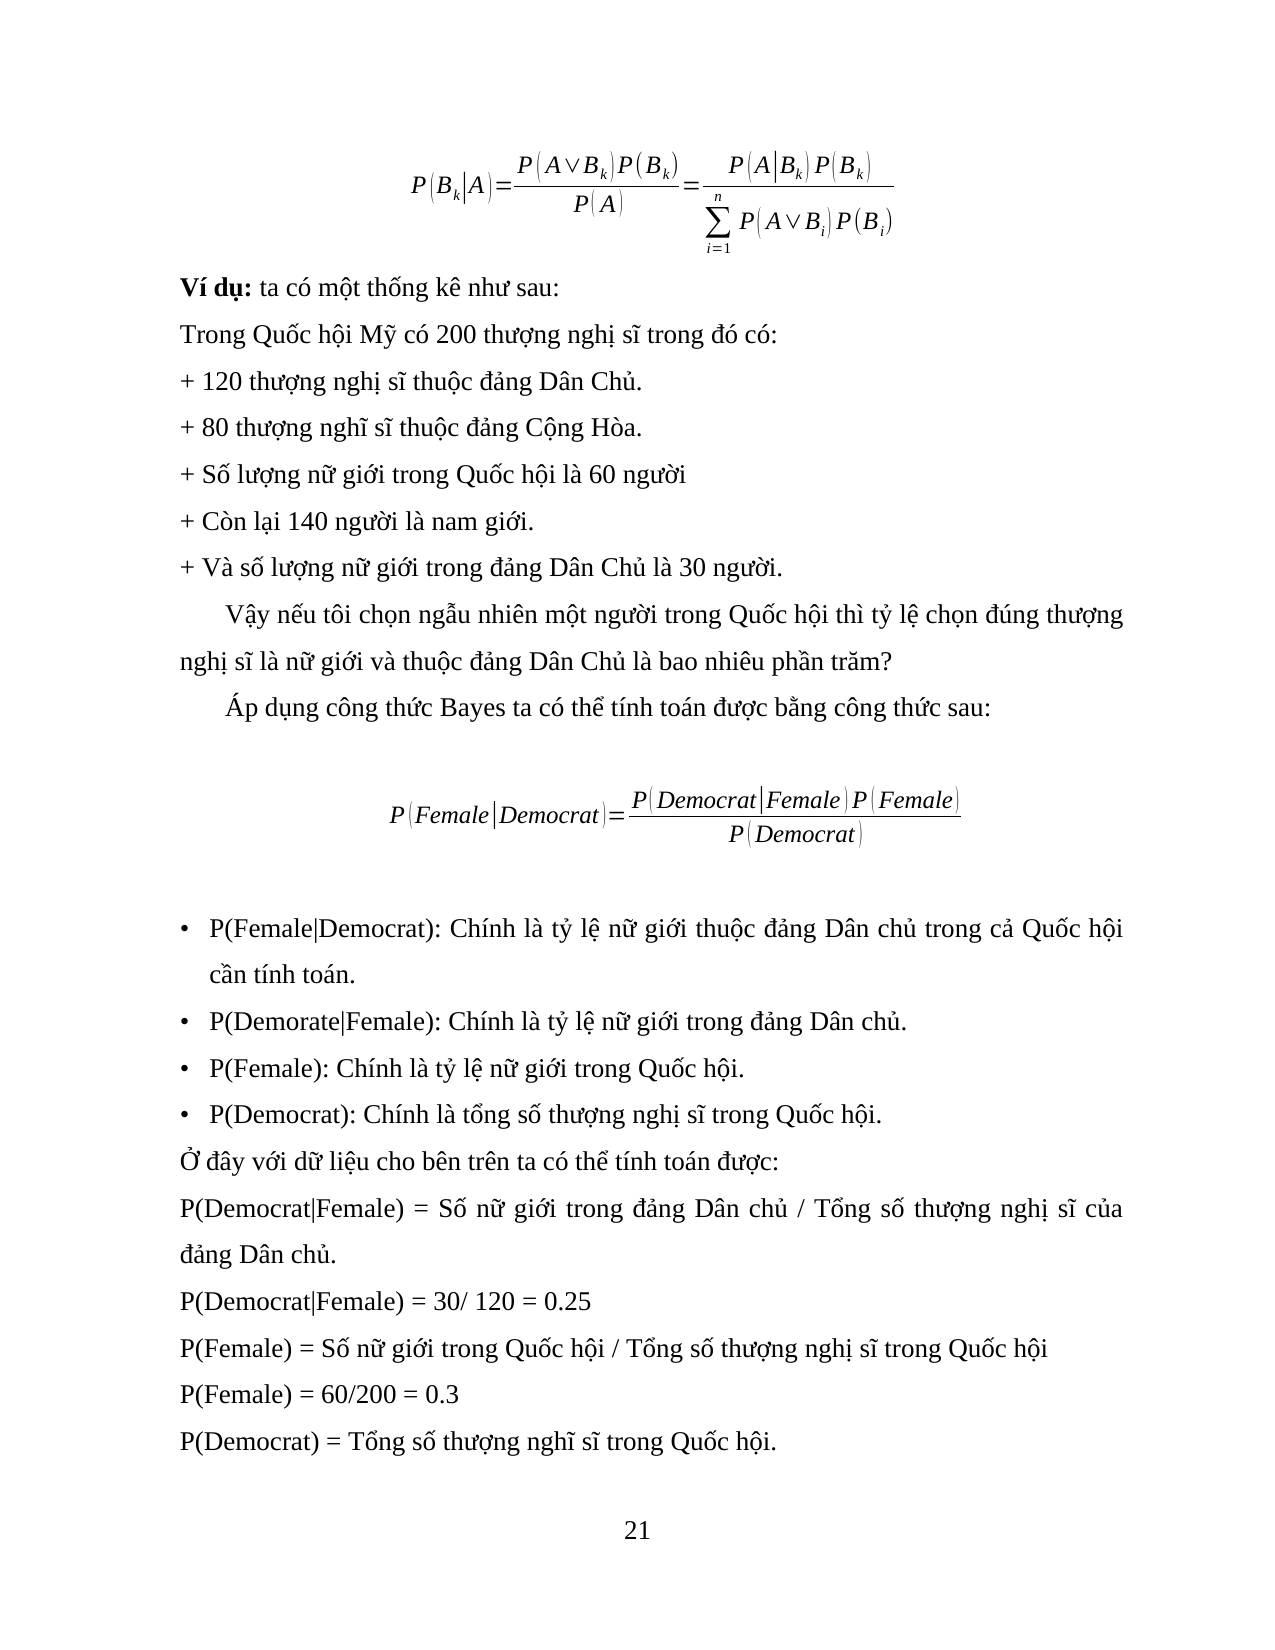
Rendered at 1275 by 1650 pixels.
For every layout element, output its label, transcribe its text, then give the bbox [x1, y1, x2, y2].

list + 120 thượng nghị sĩ thuộc đảng Dân Chủ. [179, 364, 1125, 396]
list P(Female) = Số nữ giới trong Quốc hội / Tổng số thượng nghị sĩ trong Quốc hội [179, 1332, 1125, 1363]
list Trong Quốc hội Mỹ có 200 thượng nghị sĩ trong đó có: [179, 318, 1125, 349]
list + Còn lại 140 người là nam giới. [179, 504, 1125, 536]
list Ví dụ: ta có một thống kê như sau: [179, 271, 1125, 302]
list Áp dụng công thức Bayes ta có thể tính toán được bằng công thức sau: [179, 691, 1125, 722]
list P(Democrat|Female) = 30/ 120 = 0.25 [179, 1285, 1125, 1316]
list + Số lượng nữ giới trong Quốc hội là 60 người [179, 458, 1125, 489]
list P(Democrat) = Tổng số thượng nghĩ sĩ trong Quốc hội. [179, 1425, 1125, 1456]
list • P(Female|Democrat): Chính là tỷ lệ nữ giới thuộc đảng Dân chủ trong cả Quốc hội cần tính toán. [179, 912, 1125, 989]
list + 80 thượng nghĩ sĩ thuộc đảng Cộng Hòa. [179, 411, 1125, 442]
list Vậy nếu tôi chọn ngẫu nhiên một người trong Quốc hội thì tỷ lệ chọn đúng thượng nghị sĩ là nữ giới và thuộc đảng Dân Chủ là bao nhiêu phần trăm? [179, 598, 1125, 676]
list P(Female) = 60/200 = 0.3 [179, 1378, 1125, 1409]
list P(Democrat|Female) = Số nữ giới trong đảng Dân chủ / Tổng số thượng nghị sĩ của đảng Dân chủ. [179, 1192, 1125, 1269]
list • P(Demorate|Female): Chính là tỷ lệ nữ giới trong đảng Dân chủ. [179, 1005, 1125, 1036]
list + Và số lượng nữ giới trong đảng Dân Chủ là 30 người. [179, 551, 1125, 582]
list Ở đây với dữ liệu cho bên trên ta có thể tính toán được: [179, 1145, 1125, 1176]
list • P(Female): Chính là tỷ lệ nữ giới trong Quốc hội. [179, 1052, 1125, 1083]
list • P(Democrat): Chính là tổng số thượng nghị sĩ trong Quốc hội. [179, 1098, 1125, 1129]
